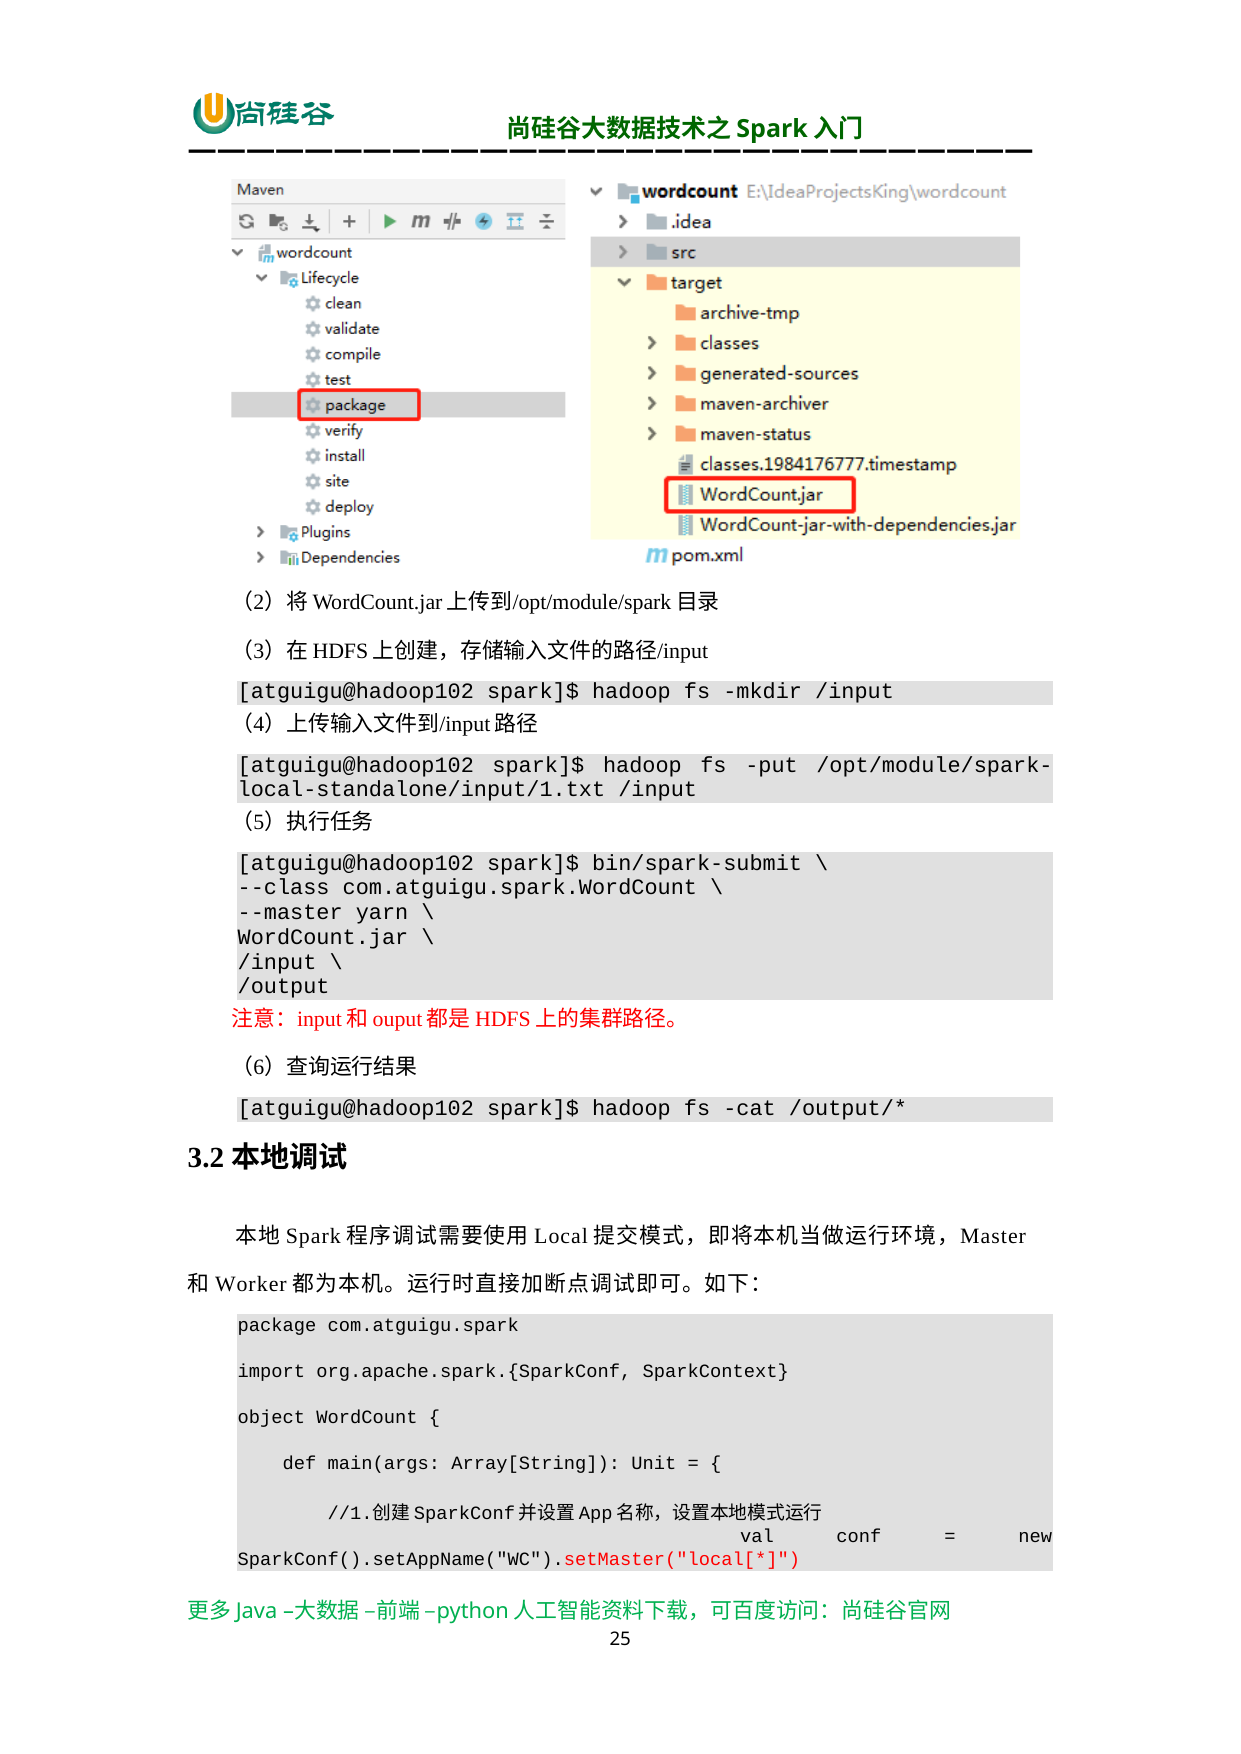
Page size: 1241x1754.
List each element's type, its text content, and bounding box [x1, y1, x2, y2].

text （6）查询运行结果 [187, 1049, 1053, 1081]
picture [590, 180, 1021, 570]
text （5）执行任务 [187, 803, 1053, 836]
text object WordCount { [237, 1406, 1053, 1429]
text [atguigu@hadoop102 spark]$ hadoop fs -put /opt/module/spark-local-standalone/input/1.txt /input [237, 754, 1053, 803]
text WordCount.jar \ [237, 926, 1053, 951]
text [atguigu@hadoop102 spark]$ hadoop fs -mkdir /input [237, 681, 1053, 705]
text /output [237, 976, 1053, 1000]
text package com.atguigu.spark [237, 1314, 1053, 1337]
text [atguigu@hadoop102 spark]$ bin/spark-submit \ [237, 852, 1053, 876]
text （3）在HDFS上创建，存储输入文件的路径/input [187, 632, 1053, 665]
picture [187, 88, 338, 138]
text 本地Spark程序调试需要使用Local提交模式，即将本机当做运行环境，Master和Worker都为本机。运行时直接加断点调试即可。如下： [187, 1217, 1053, 1298]
text 注意：input和ouput都是HDFS上的集群路径。 [187, 1000, 1053, 1033]
subtitle 3.2 本地调试 [187, 1122, 1053, 1187]
text import org.apache.spark.{SparkConf, SparkContext} [237, 1360, 1053, 1383]
picture [231, 179, 566, 570]
text （2）将WordCount.jar上传到/opt/module/spark目录 [187, 584, 1053, 616]
text （4）上传输入文件到/input路径 [187, 705, 1053, 738]
text /input \ [237, 951, 1053, 976]
text val conf = new SparkConf().setAppName("WC").setMaster("local[*]") [237, 1525, 1053, 1571]
text [atguigu@hadoop102 spark]$ hadoop fs -cat /output/* [237, 1097, 1053, 1122]
text --class com.atguigu.spark.WordCount \ [237, 876, 1053, 901]
text --master yarn \ [237, 901, 1053, 926]
text //1.创建SparkConf并设置App名称，设置本地模式运行 [237, 1498, 1053, 1525]
text def main(args: Array[String]): Unit = { [237, 1452, 1053, 1475]
